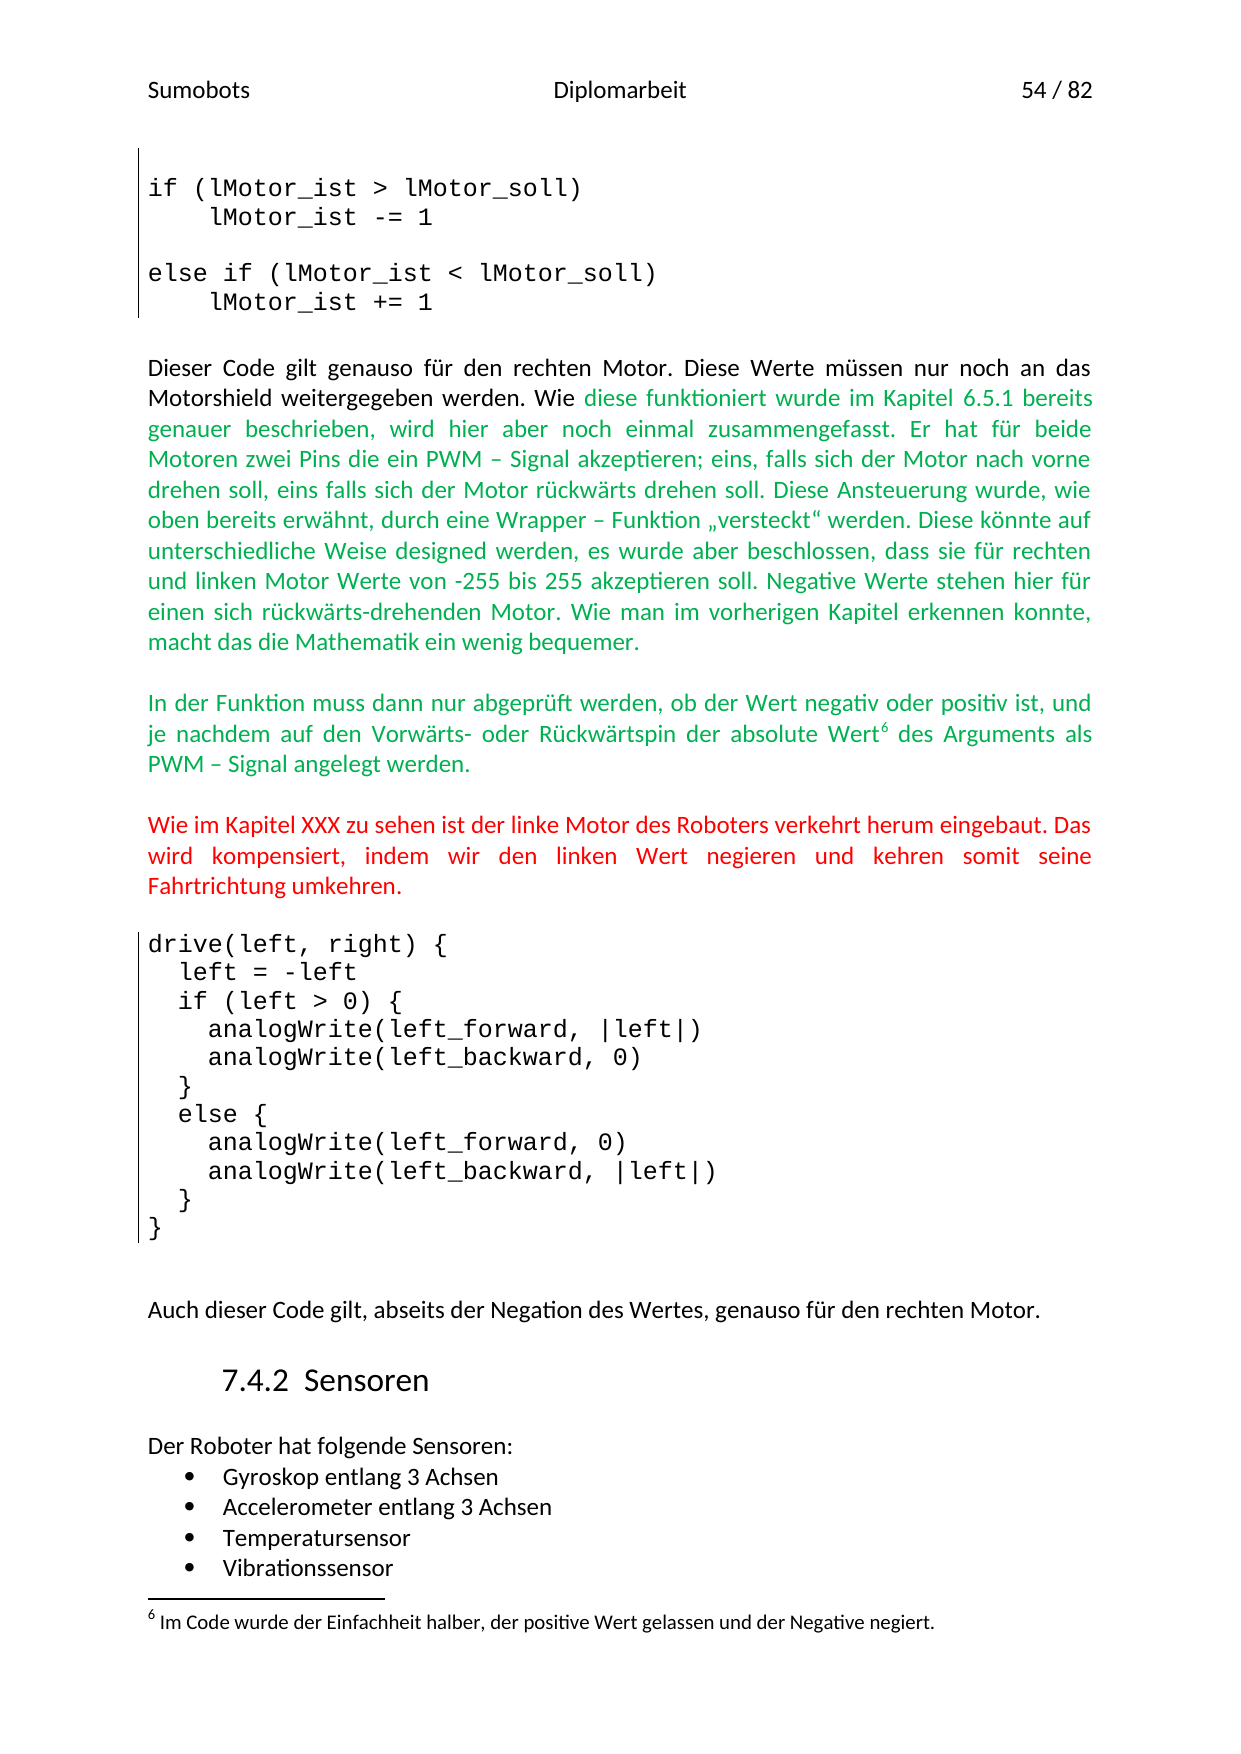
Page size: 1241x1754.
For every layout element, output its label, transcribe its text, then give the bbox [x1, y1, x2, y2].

text } [148, 1215, 1093, 1243]
text if (left > 0) { [148, 988, 1093, 1017]
text Der Roboter hat folgende Sensoren: [148, 1430, 1093, 1461]
text Auch dieser Code gilt, abseits der Negation des Wertes, genauso für den rechten Motor. [148, 1294, 1093, 1324]
text lMotor_ist += 1 [148, 289, 1093, 318]
text In der Funktion muss dann nur abgeprüft werden, ob der Wert negativ oder positiv ist, und je nachdem auf den Vorwärts- oder Rückwärtspin der absolute Wert des Arguments als PWM – Signal angelegt werden. [148, 687, 1093, 779]
text } [148, 1073, 1093, 1102]
text analogWrite(left_forward, |left|) [148, 1017, 1093, 1045]
text analogWrite(left_backward, 0) [148, 1045, 1093, 1073]
list Gyroskop entlang 3 Achsen [185, 1461, 1093, 1491]
text else if (lMotor_ist < lMotor_soll) [148, 261, 1093, 289]
text drive(left, right) { [148, 932, 1093, 960]
text left = -left [148, 960, 1093, 988]
text if (lMotor_ist > lMotor_soll) [148, 176, 1093, 204]
text Dieser Code gilt genauso für den rechten Motor. Diese Werte müssen nur noch an das Motorshield weitergegeben werden. Wie diese funktioniert wurde im Kapitel 6.5.1 bereits genauer beschrieben, wird hier aber noch einmal zusammengefasst. Er hat für beide Motoren zwei Pins die ein PWM – Signal akzeptieren; eins, falls sich der Motor nach vorne drehen soll, eins falls sich der Motor rückwärts drehen soll. Diese Ansteuerung wurde, wie oben bereits erwähnt, durch eine Wrapper – Funktion „versteckt“ werden. Diese könnte auf unterschiedliche Weise designed werden, es wurde aber beschlossen, dass sie für rechten und linken Motor Werte von -255 bis 255 akzeptieren soll. Negative Werte stehen hier für einen sich rückwärts-drehenden Motor. Wie man im vorherigen Kapitel erkennen konnte, macht das die Mathematik ein wenig bequemer. [148, 352, 1093, 657]
text else { [148, 1102, 1093, 1130]
list Temperatursensor [185, 1522, 1093, 1552]
list Vibrationssensor [185, 1552, 1093, 1583]
text analogWrite(left_backward, |left|) [148, 1158, 1093, 1187]
text Wie im Kapitel XXX zu sehen ist der linke Motor des Roboters verkehrt herum eingebaut. Das wird kompensiert, indem wir den linken Wert negieren und kehren somit seine Fahrtrichtung umkehren. [148, 809, 1093, 901]
text } [148, 1187, 1093, 1215]
list Accelerometer entlang 3 Achsen [185, 1491, 1093, 1522]
text analogWrite(left_forward, 0) [148, 1130, 1093, 1158]
text lMotor_ist -= 1 [148, 204, 1093, 233]
subtitle Sensoren [221, 1359, 1093, 1400]
